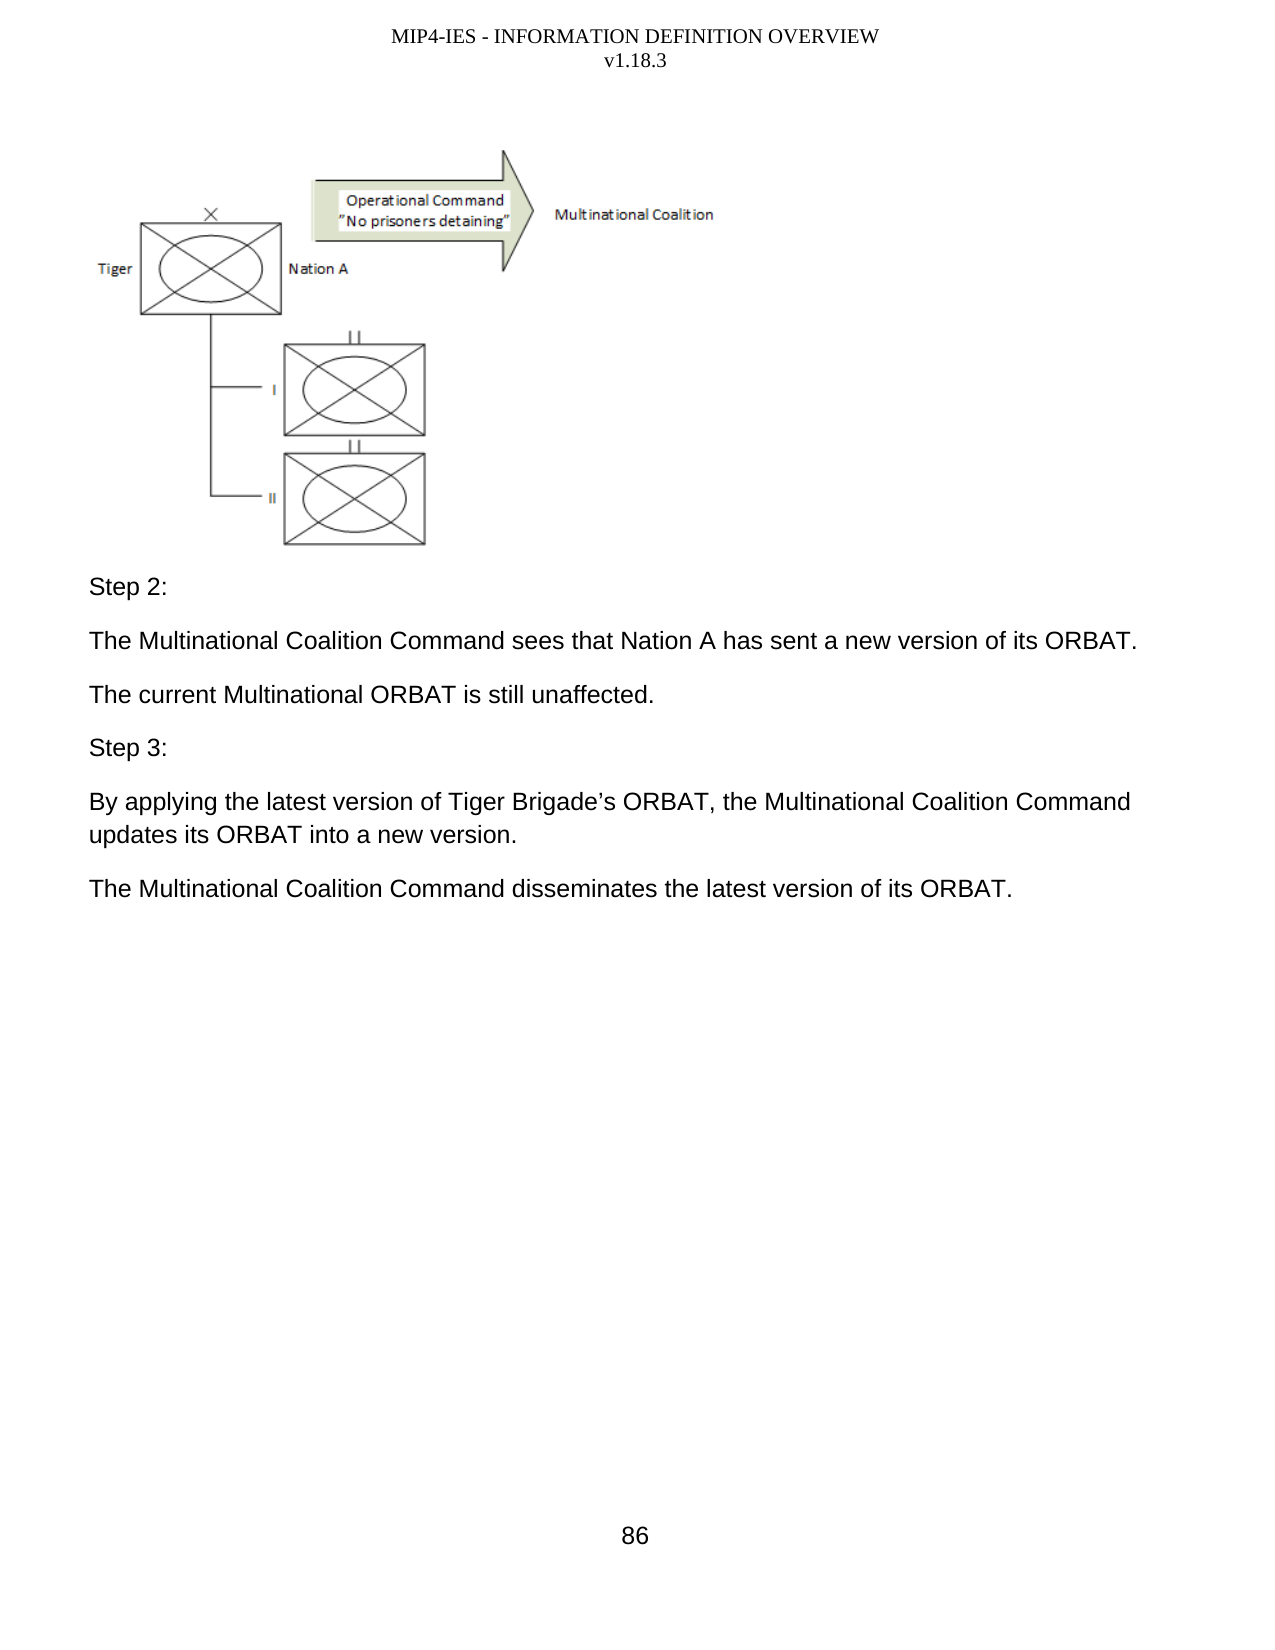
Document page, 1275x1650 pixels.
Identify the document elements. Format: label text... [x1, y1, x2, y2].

text Step 2: [88, 572, 1182, 601]
text The Multinational Coalition Command sees that Nation A has sent a new version of its ORBAT. [88, 626, 1182, 654]
text Step 3: [88, 733, 1182, 762]
picture [88, 150, 723, 546]
text The current Multinational ORBAT is still unaffected. [88, 679, 1182, 708]
text The Multinational Coalition Command disseminates the latest version of its ORBAT. [88, 874, 1182, 903]
text By applying the latest version of Tiger Brigade’s ORBAT, the Multinational Coalition Command updates its ORBAT into a new version. [88, 787, 1182, 849]
